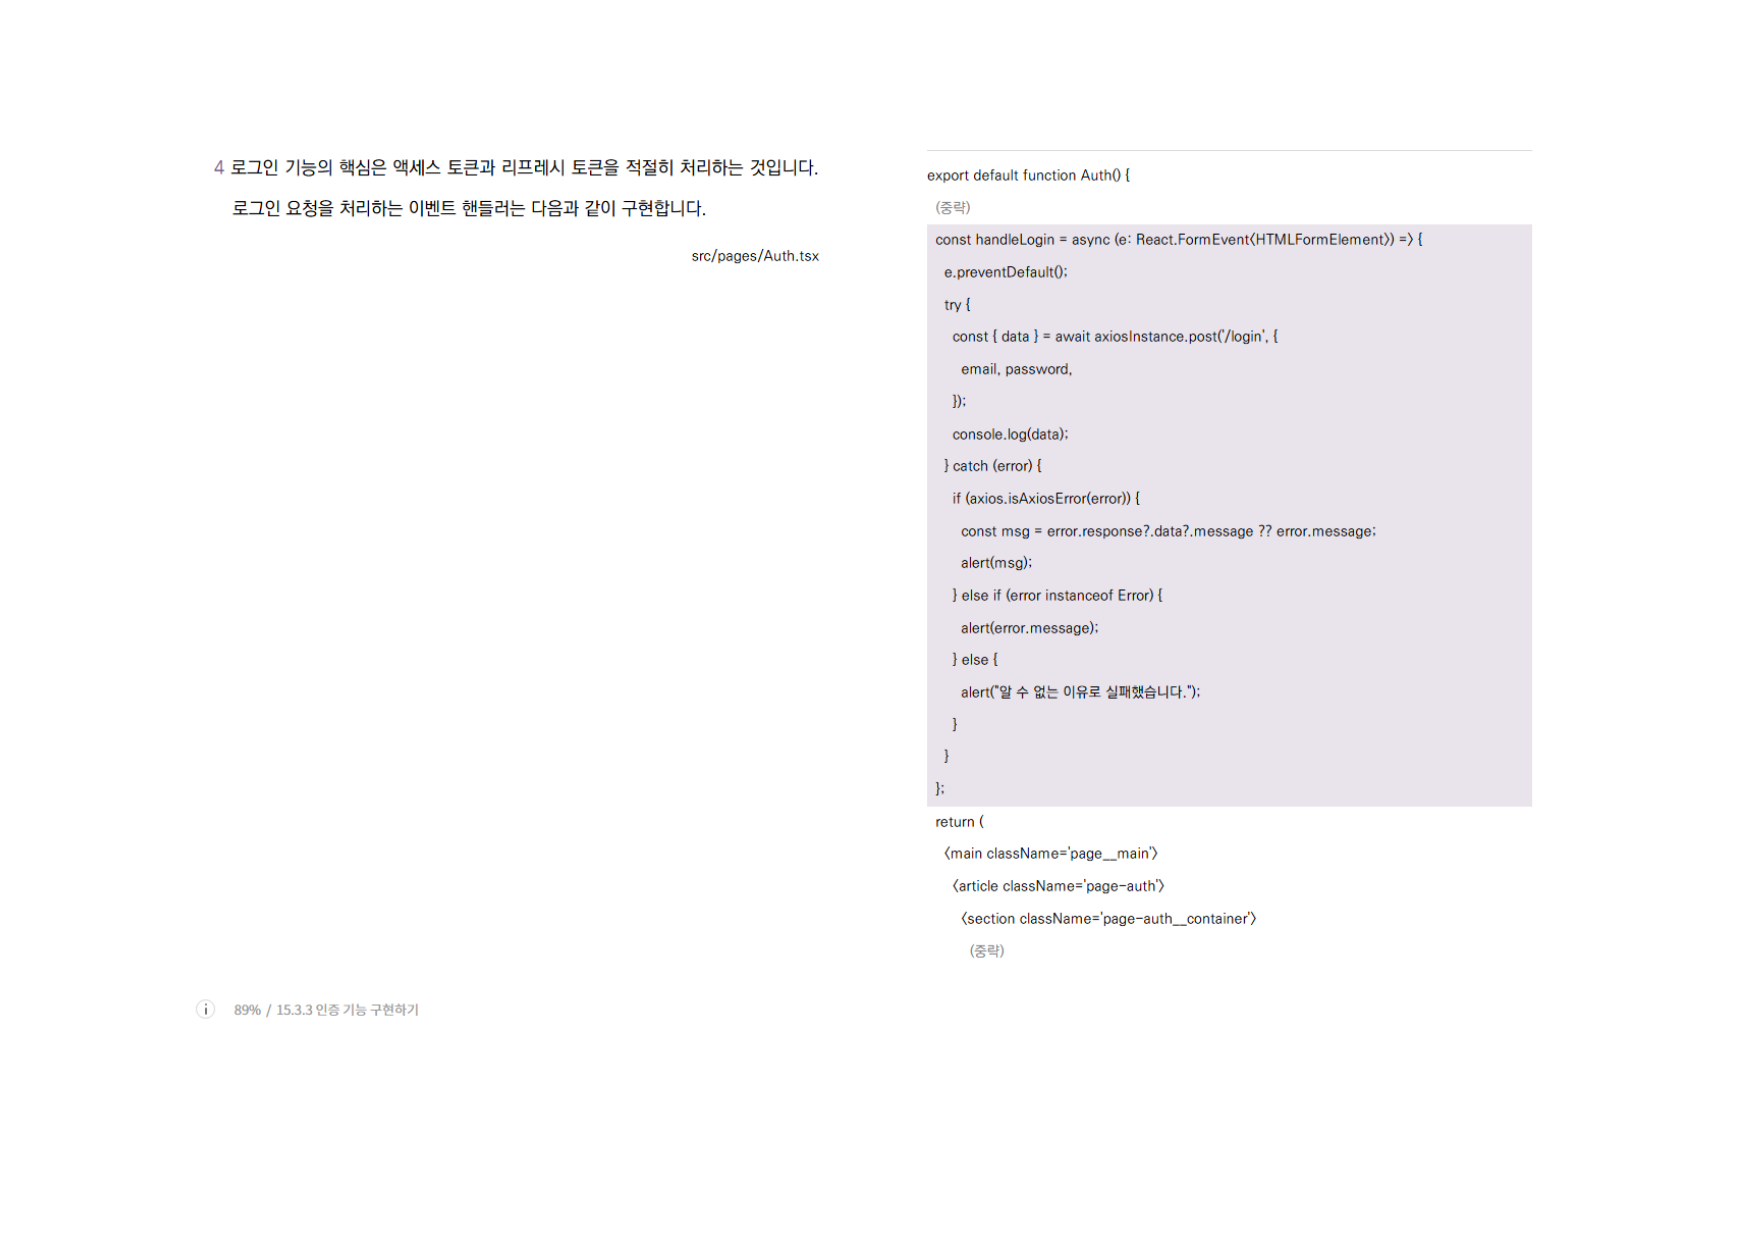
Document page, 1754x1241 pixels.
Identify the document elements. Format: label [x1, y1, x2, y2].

picture [150, 150, 1577, 1030]
